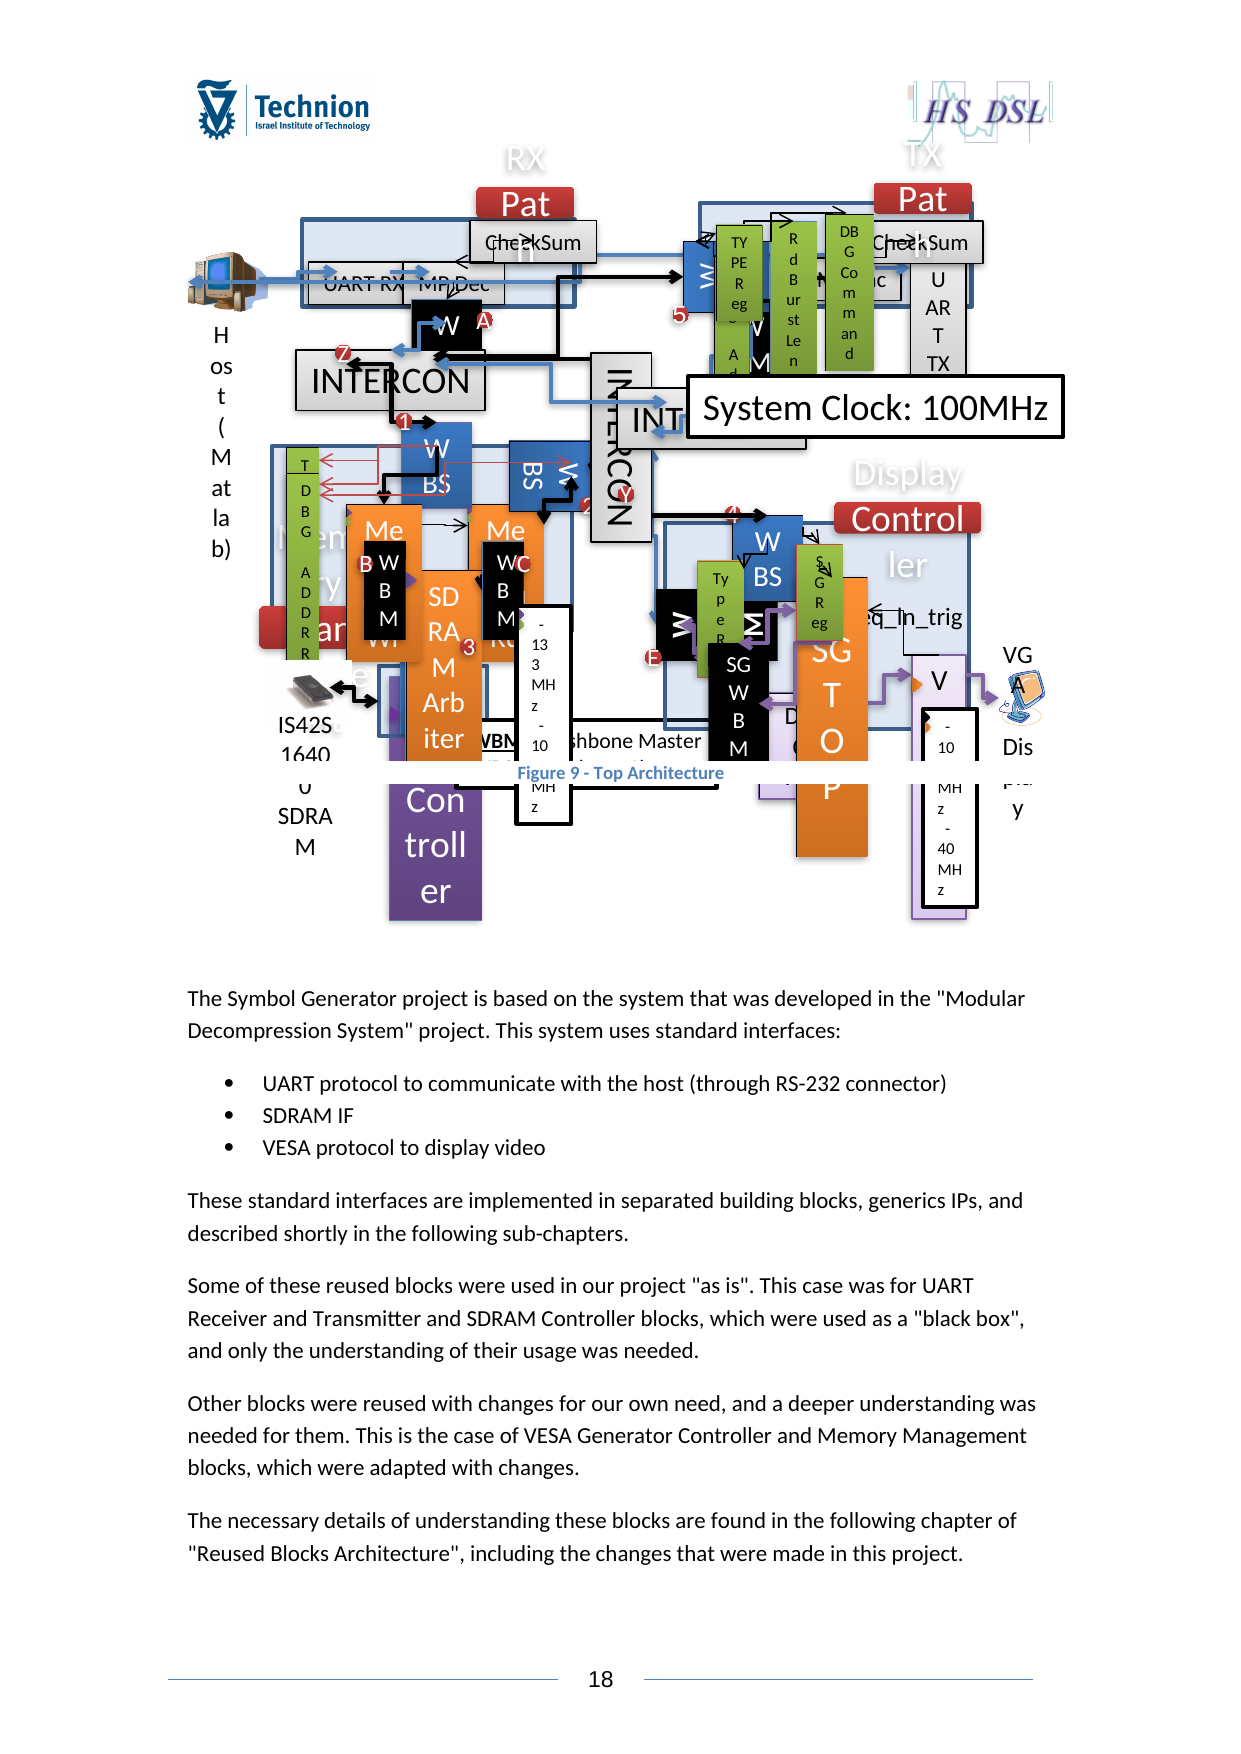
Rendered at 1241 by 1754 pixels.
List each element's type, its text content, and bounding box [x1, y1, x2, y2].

list VESA protocol to display video [225, 1133, 1053, 1161]
text Some of these reused blocks were used in our project "as is". This case was for UART Receiver and Transmitter and SDRAM Controller blocks, which were used as a "black box", and only the understanding of their usage was needed. [187, 1272, 1053, 1364]
text These standard interfaces are implemented in separated building blocks, generics IPs, and described shortly in the following sub-chapters. [187, 1186, 1053, 1247]
picture [907, 73, 1053, 147]
picture [264, 660, 352, 724]
text The Symbol Generator project is based on the system that was developed in the "Modular Decompression System" project. This system uses standard interfaces: [187, 984, 1053, 1044]
picture [187, 74, 378, 147]
text The necessary details of understanding these blocks are found in the following chapter of "Reused Blocks Architecture", including the changes that were made in this project. [187, 1506, 1053, 1567]
list UART protocol to communicate with the host (through RS-232 connector) [225, 1069, 1053, 1097]
text Other blocks were reused with changes for our own need, and a deeper understanding was needed for them. This is the case of VESA Generator Controller and Memory Management blocks, which were adapted with changes. [187, 1389, 1053, 1481]
list SDRAM IF [225, 1101, 1053, 1129]
